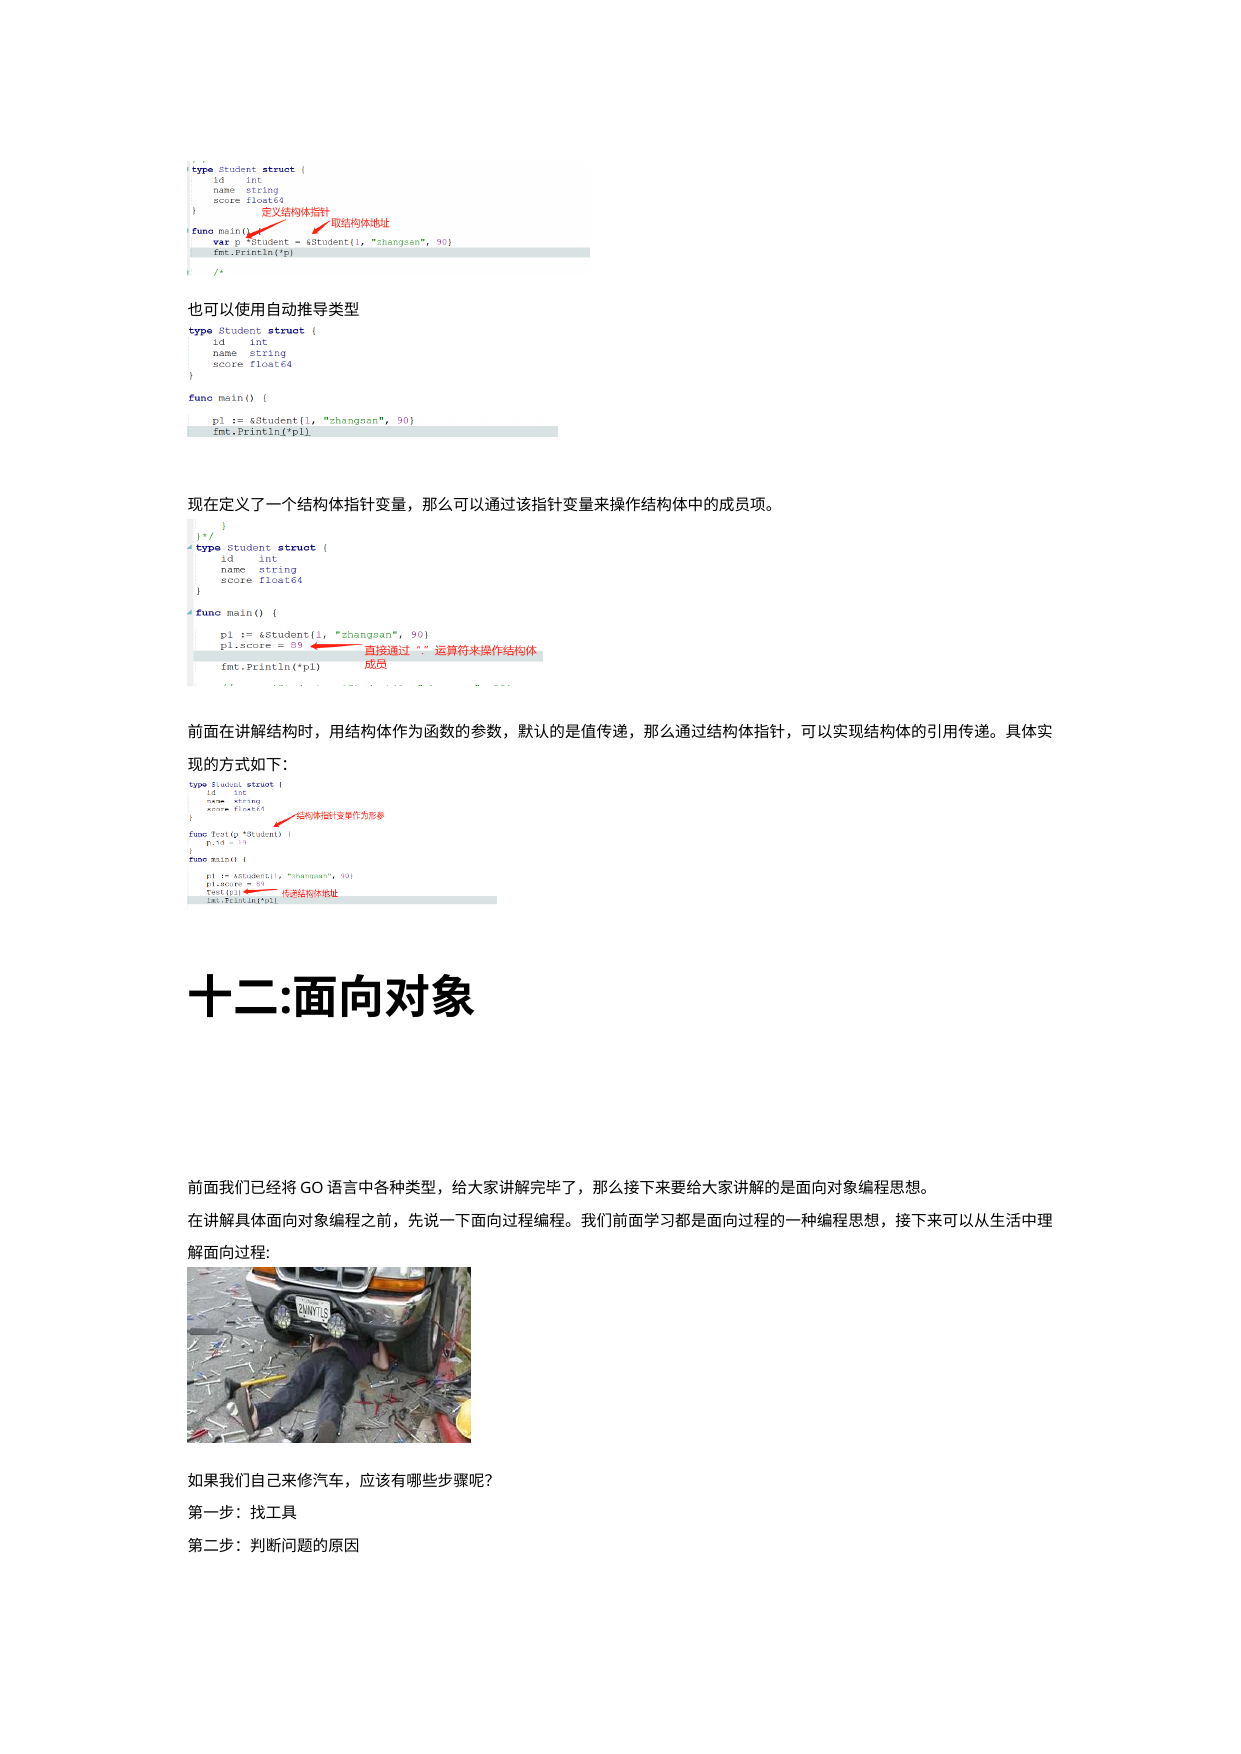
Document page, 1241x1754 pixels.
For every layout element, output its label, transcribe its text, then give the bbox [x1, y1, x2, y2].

picture [187, 324, 558, 447]
picture [187, 161, 590, 276]
text 前面我们已经将GO语言中各种类型，给大家讲解完毕了，那么接下来要给大家讲解的是面向对象编程思想。 [187, 1171, 1053, 1203]
picture [187, 779, 497, 910]
text 第二步：判断问题的原因 [187, 1528, 1053, 1561]
text 也可以使用自动推导类型 [187, 292, 1053, 324]
text 现在定义了一个结构体指针变量，那么可以通过该指针变量来操作结构体中的成员项。 [187, 487, 1053, 519]
text 如果我们自己来修汽车，应该有哪些步骤呢？ [187, 1463, 1053, 1496]
picture [187, 519, 543, 686]
text 前面在讲解结构时，用结构体作为函数的参数，默认的是值传递，那么通过结构体指针，可以实现结构体的引用传递。具体实现的方式如下： [187, 714, 1053, 779]
text 第一步：找工具 [187, 1496, 1053, 1528]
picture [187, 1267, 471, 1443]
text 在讲解具体面向对象编程之前，先说一下面向过程编程。我们前面学习都是面向过程的一种编程思想，接下来可以从生活中理解面向过程: [187, 1203, 1053, 1268]
